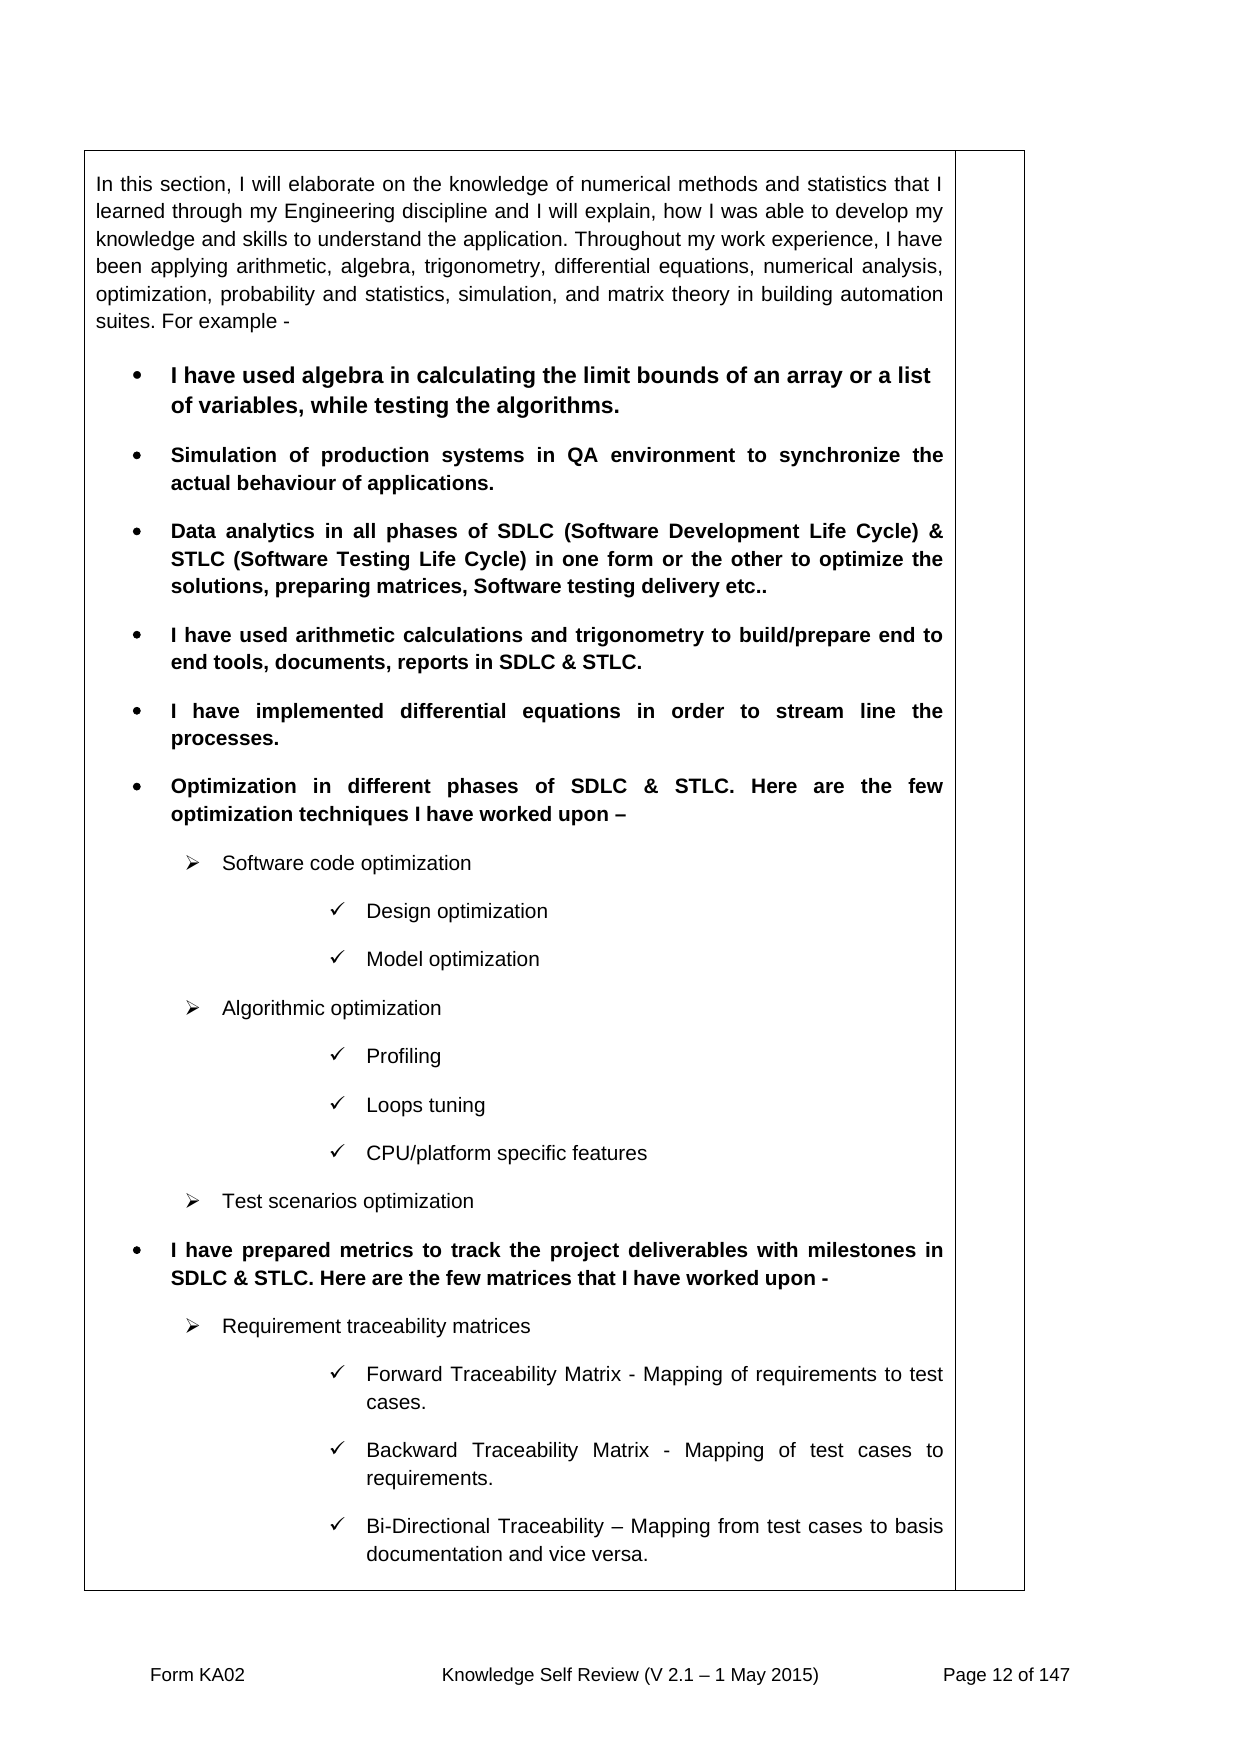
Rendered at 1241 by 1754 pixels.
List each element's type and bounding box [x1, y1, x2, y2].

table_cell [956, 151, 1024, 1590]
table_cell [85, 151, 955, 1590]
